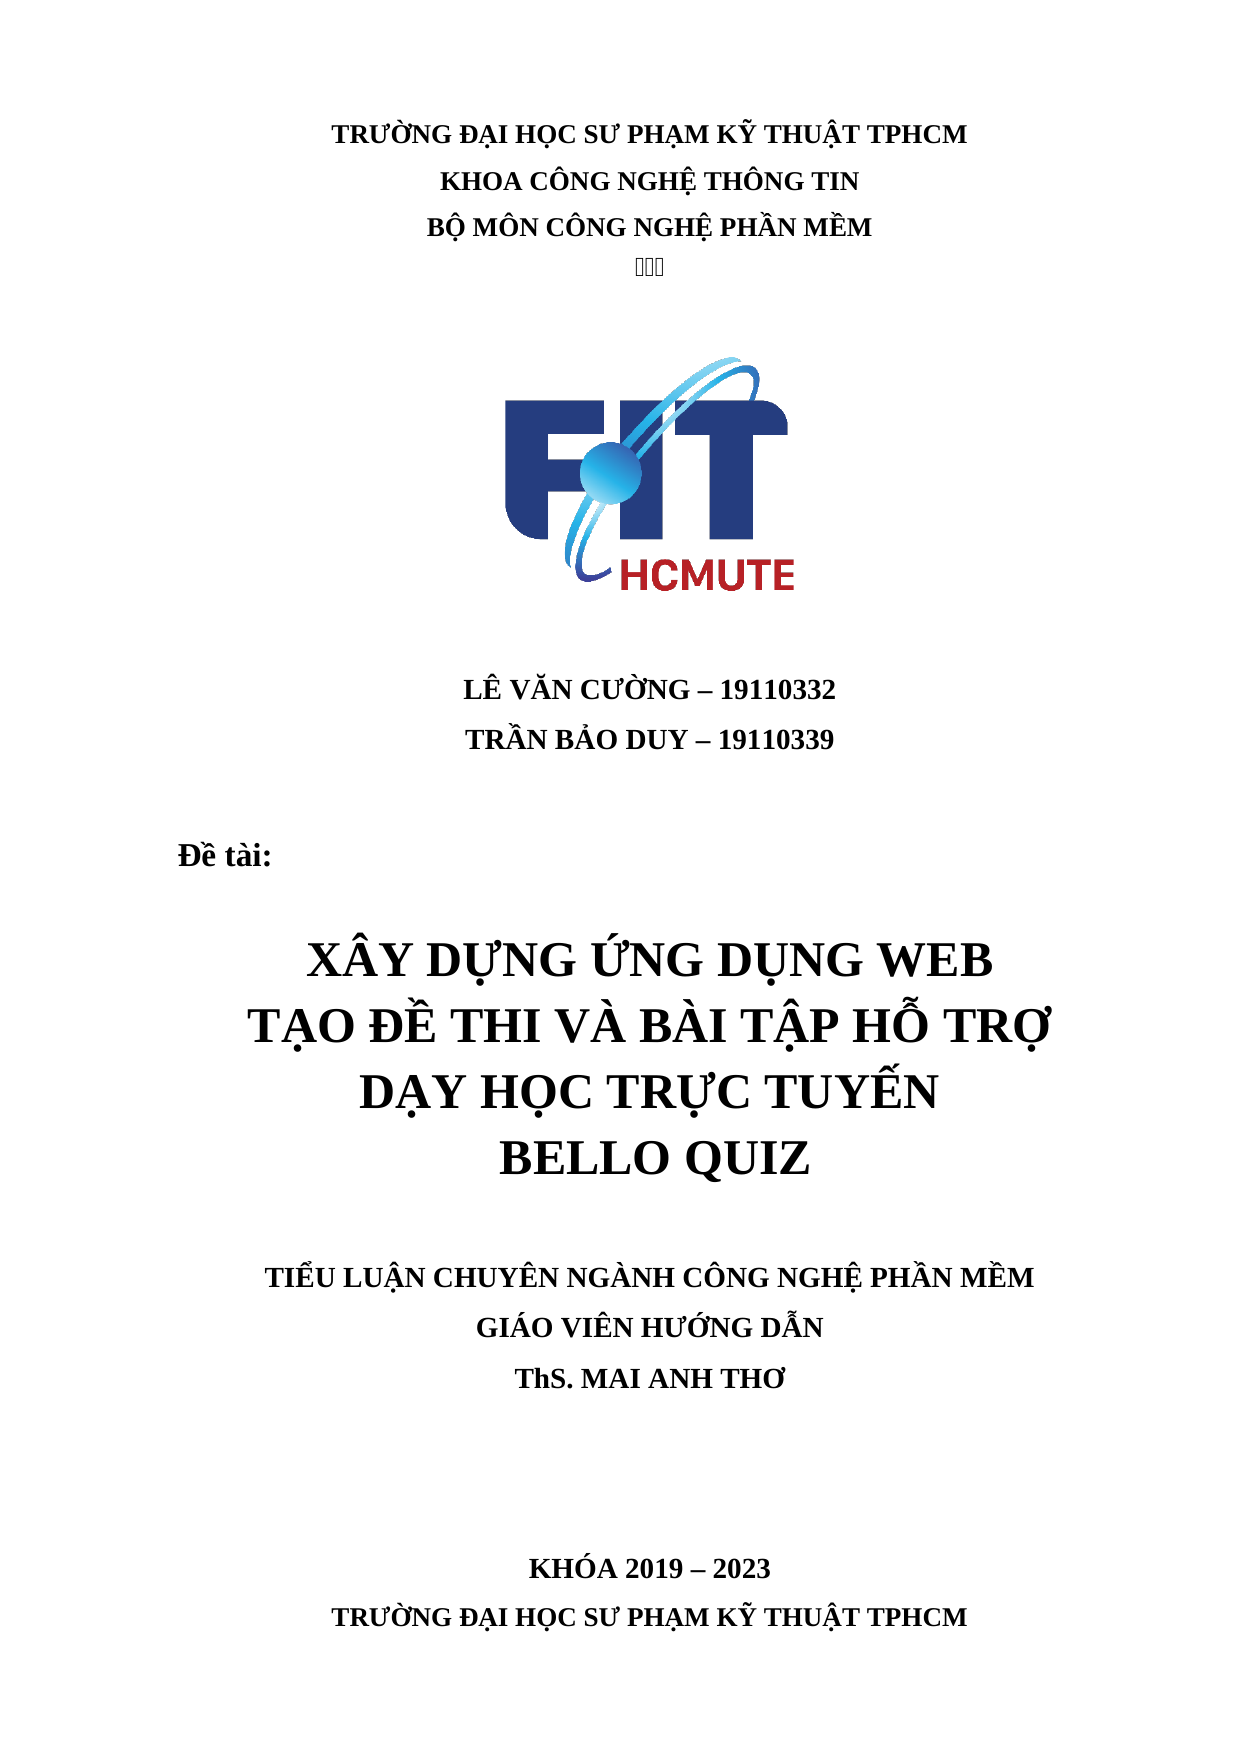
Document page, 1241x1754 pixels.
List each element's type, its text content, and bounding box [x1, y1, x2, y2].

text KHOA CÔNG NGHỆ THÔNG TIN [177, 165, 1122, 196]
text LÊ VĂN CƯỜNG – 19110332 [177, 672, 1122, 705]
text TRƯỜNG ĐẠI HỌC SƯ PHẠM KỸ THUẬT TPHCM [177, 118, 1122, 149]
text BỘ MÔN CÔNG NGHỆ PHẦN MỀM [177, 211, 1122, 243]
text TIỂU LUẬN CHUYÊN NGÀNH CÔNG NGHỆ PHẦN MỀM [177, 1260, 1122, 1294]
text ThS. MAI ANH THƠ [177, 1361, 1122, 1394]
text TRƯỜNG ĐẠI HỌC SƯ PHẠM KỸ THUẬT TPHCM [177, 1601, 1122, 1633]
text TRẦN BẢO DUY – 19110339 [177, 722, 1122, 756]
picture [505, 357, 794, 594]
text Đề tài: [177, 835, 1122, 873]
text DẠY HỌC TRỰC TUYẾN [177, 1062, 1122, 1119]
text GIÁO VIÊN HƯỚNG DẪN [177, 1311, 1122, 1344]
text KHÓA 2019 – 2023 [177, 1551, 1122, 1585]
text XÂY DỰNG ỨNG DỤNG WEB [177, 930, 1122, 987]
text TẠO ĐỀ THI VÀ BÀI TẬP HỖ TRỢ [177, 996, 1122, 1053]
text BELLO QUIZ [177, 1128, 1122, 1186]
